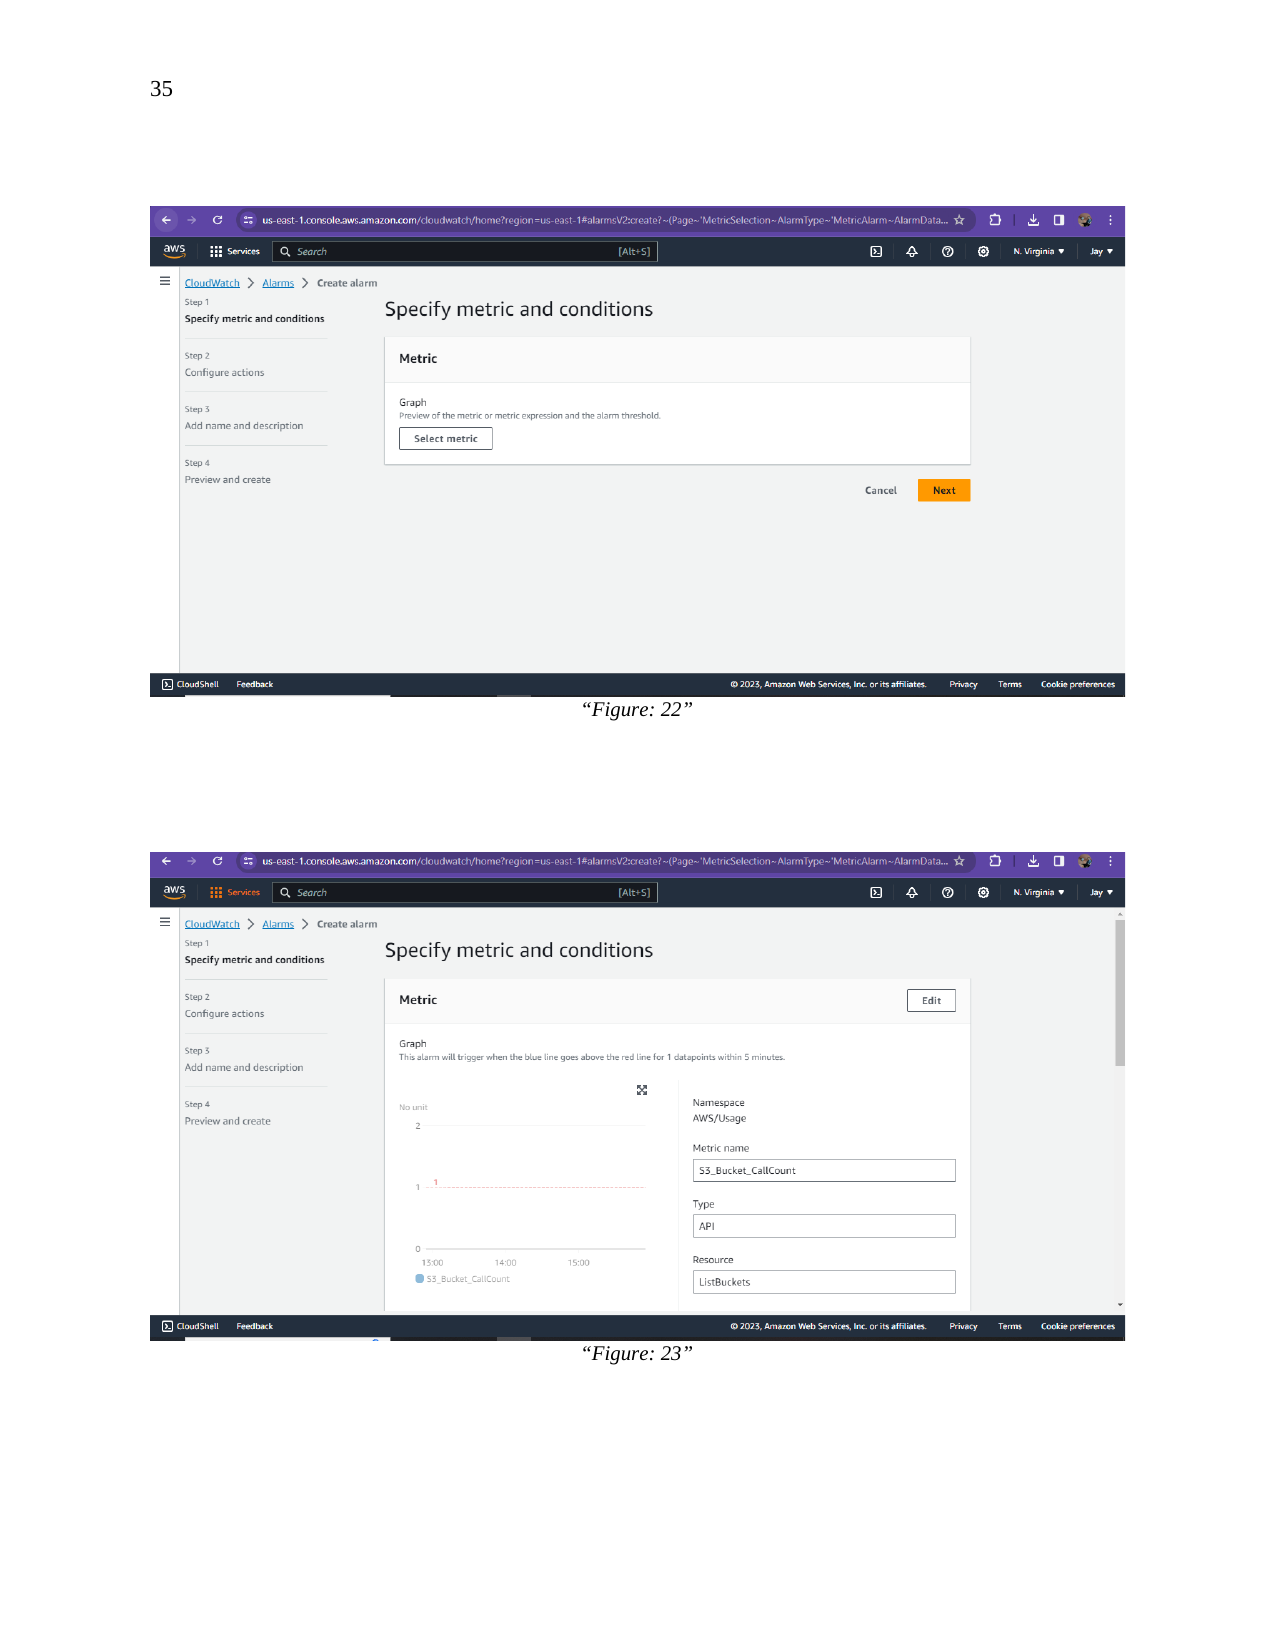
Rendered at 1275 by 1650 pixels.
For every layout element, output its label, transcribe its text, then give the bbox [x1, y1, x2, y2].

picture [150, 206, 1125, 697]
picture [150, 852, 1125, 1341]
text “Figure: 22” [150, 697, 1125, 721]
text “Figure: 23” [150, 1341, 1125, 1364]
